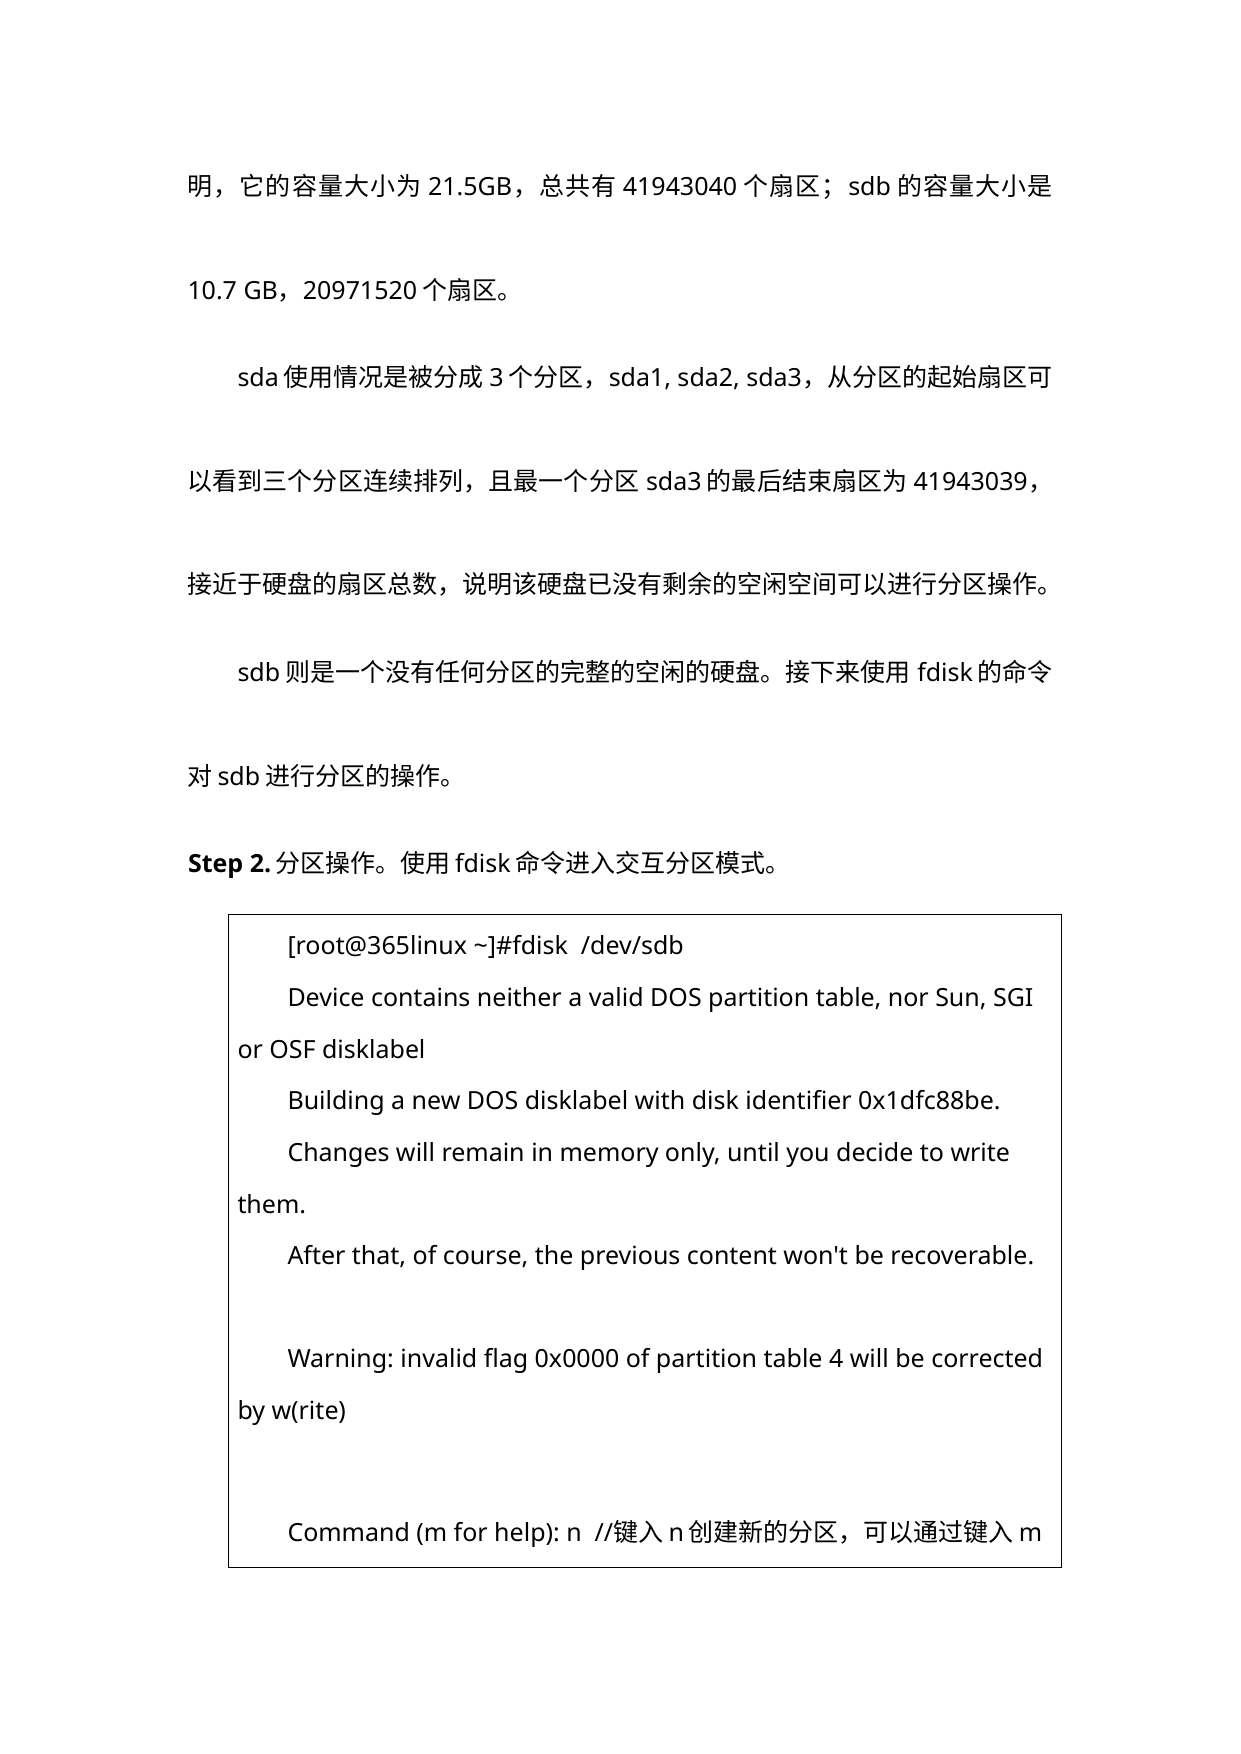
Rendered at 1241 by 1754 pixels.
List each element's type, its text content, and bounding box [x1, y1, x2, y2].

list 分区操作。使用fdisk命令进入交互分区模式。 [188, 827, 1053, 896]
text After that, of course, the previous content won't be recoverable. [229, 1224, 1061, 1272]
text Device contains neither a valid DOS partition table, nor Sun, SGI or OSF disklabel [229, 966, 1061, 1066]
text Warning: invalid flag 0x0000 of partition table 4 will be corrected by w(rite) [229, 1327, 1061, 1427]
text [187, 150, 1053, 323]
text Building a new DOS disklabel with disk identifier 0x1dfc88be. [229, 1069, 1061, 1117]
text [229, 1482, 1061, 1567]
text sda使用情况是被分成3个分区，sda1, sda2, sda3，从分区的起始扇区可以看到三个分区连续排列，且最一个分区sda3的最后结束扇区为41943039，接近于硬盘的扇区总数，说明该硬盘已没有剩余的空闲空间可以进行分区操作。 [187, 341, 1053, 618]
text sdb则是一个没有任何分区的完整的空闲的硬盘。接下来使用fdisk的命令对sdb进行分区的操作。 [187, 636, 1053, 809]
text [root@365linux ~]#fdisk /dev/sdb [229, 915, 1061, 962]
text Changes will remain in memory only, until you decide to write them. [229, 1121, 1061, 1221]
